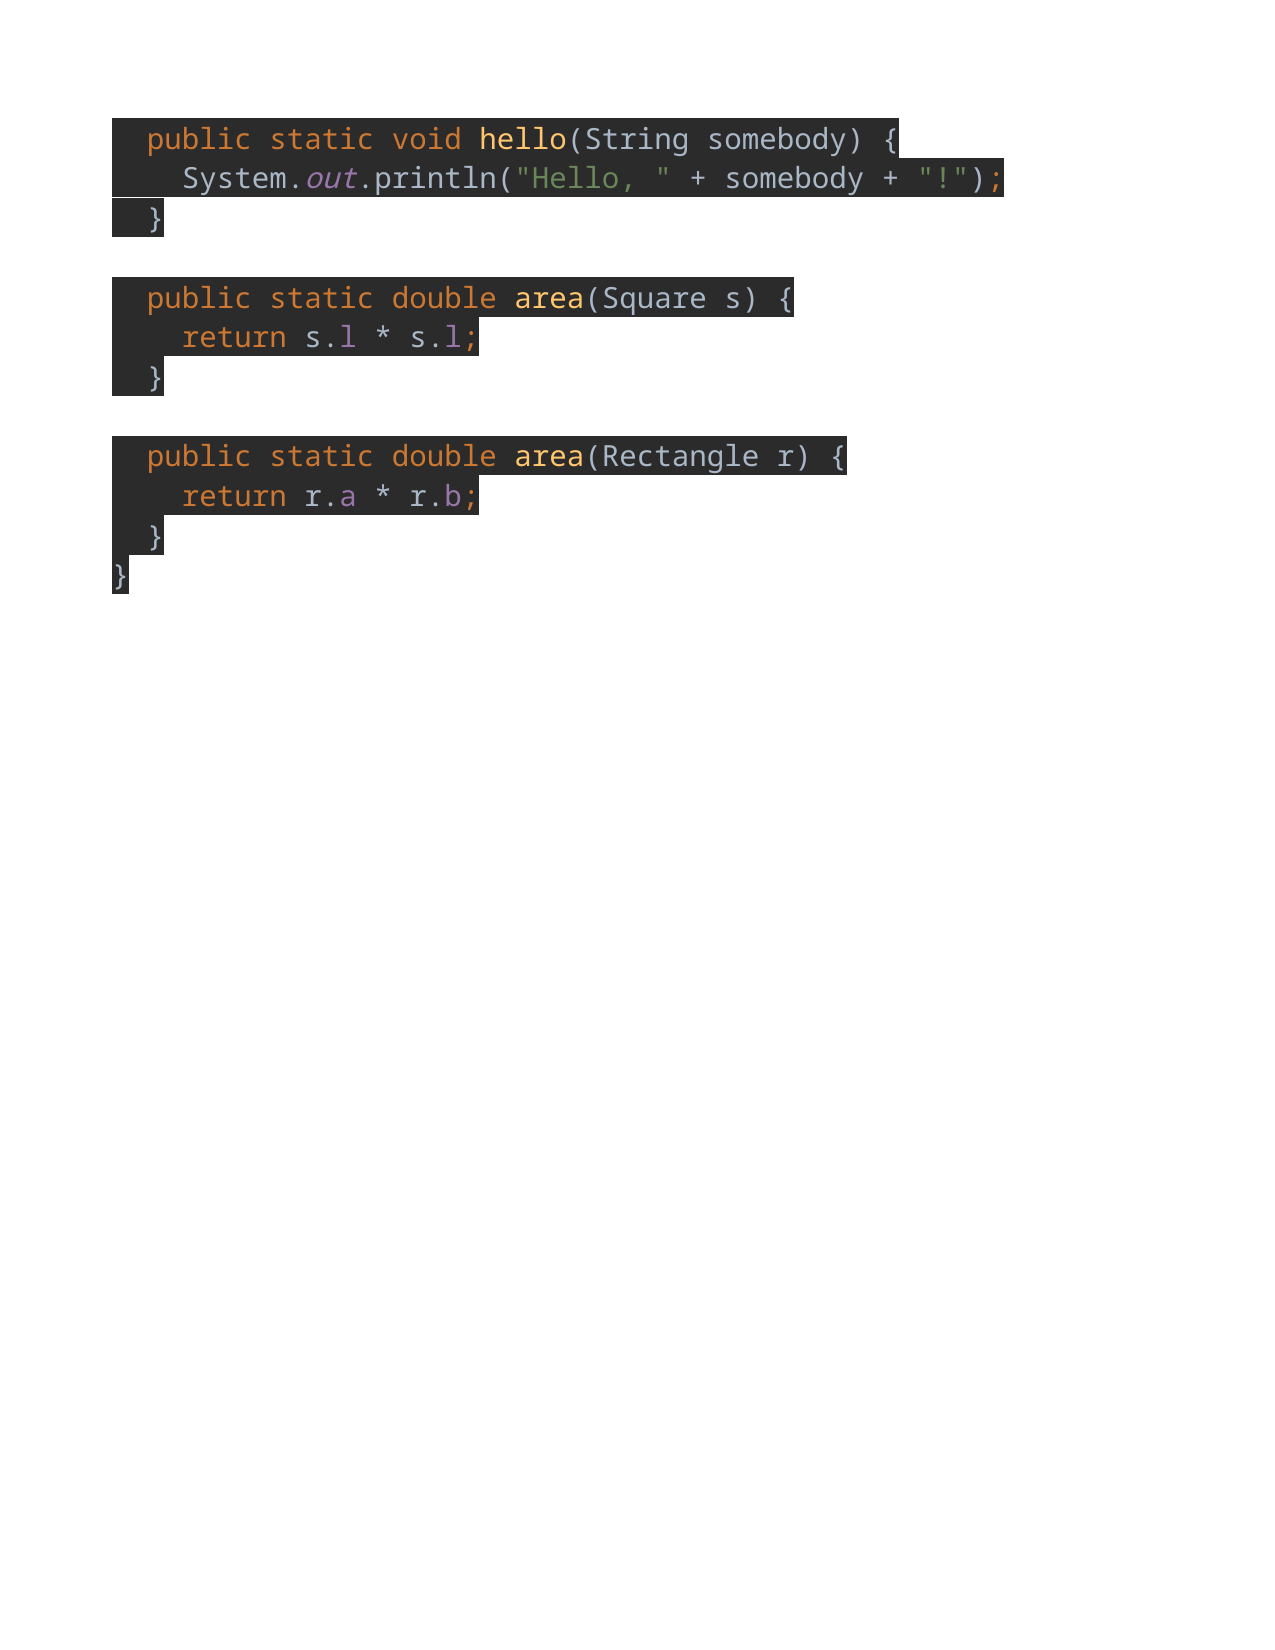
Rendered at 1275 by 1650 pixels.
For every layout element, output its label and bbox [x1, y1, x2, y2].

text [112, 118, 1186, 594]
